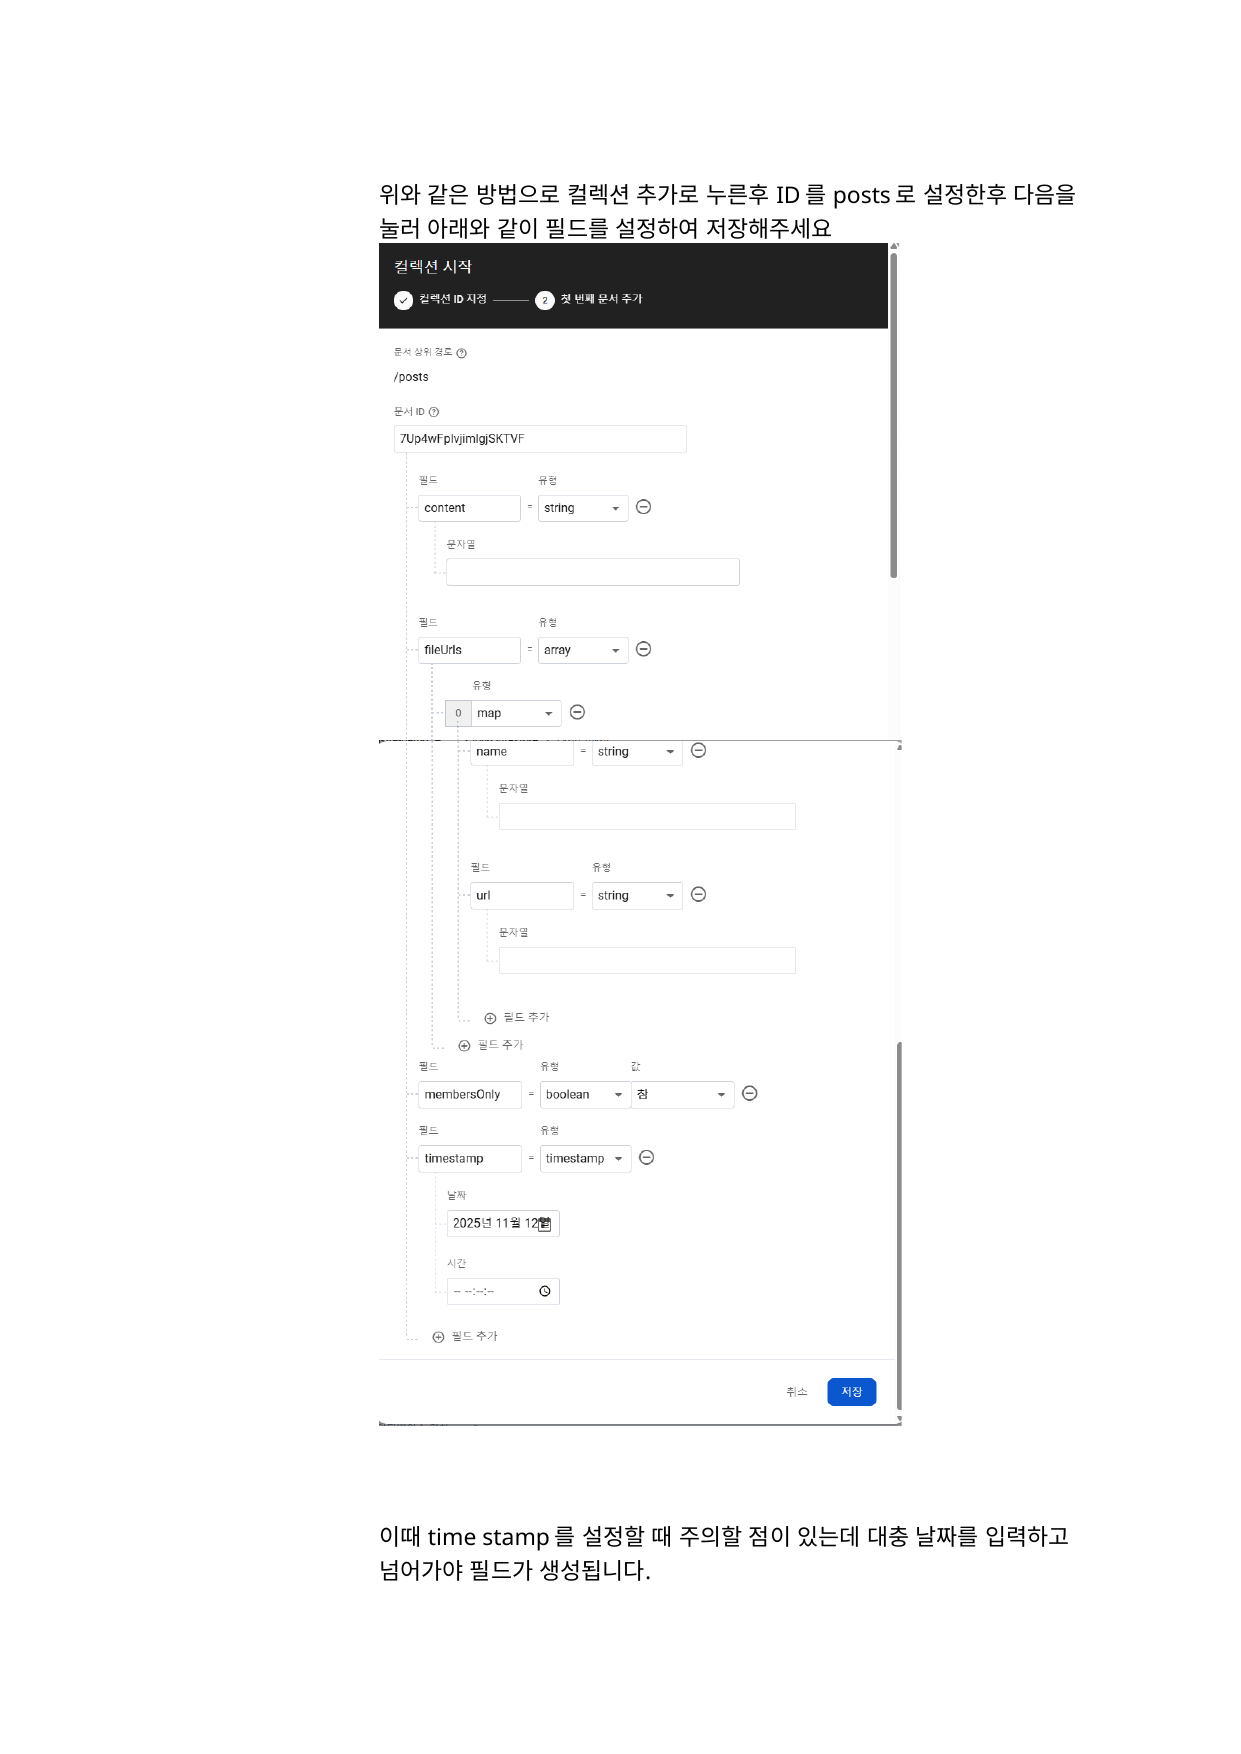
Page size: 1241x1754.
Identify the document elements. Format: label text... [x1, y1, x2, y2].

list 위와 같은 방법으로 컬렉션 추가로 누른후 ID를 posts로 설정한후 다음을 눌러 아래와 같이 필드를 설정하여 저장해주세요 [379, 177, 1090, 244]
list 이때 time stamp를 설정할 때 주의할 점이 있는데 대충 날짜를 입력하고 넘어가야 필드가 생성됩니다. [379, 1519, 1090, 1586]
picture [379, 243, 902, 1426]
